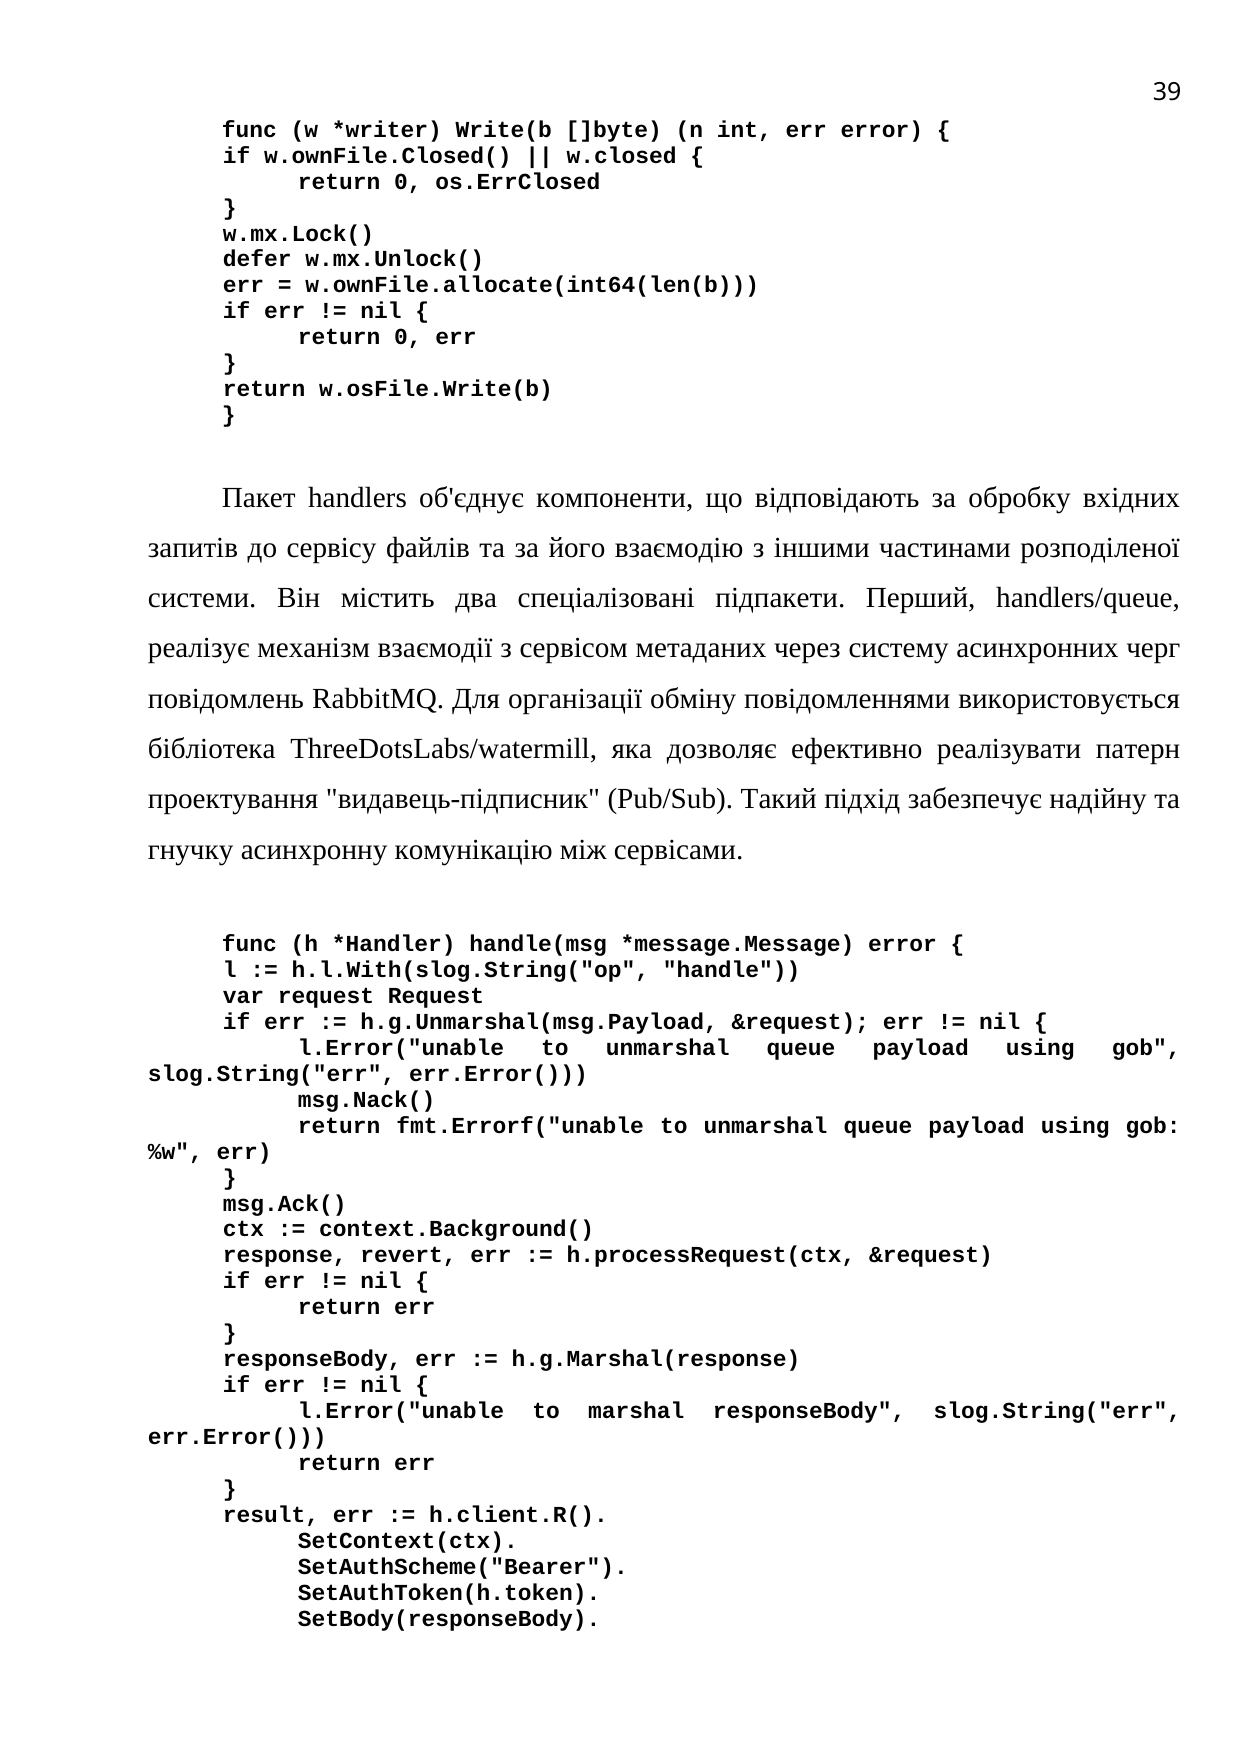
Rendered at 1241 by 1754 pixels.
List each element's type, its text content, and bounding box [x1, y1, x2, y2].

text func (w *writer) Write(b []byte) (n int, err error) { [148, 118, 1181, 144]
text msg.Ack() [148, 1192, 1181, 1218]
text if w.ownFile.Closed() || w.closed { [148, 144, 1181, 170]
text result, err := h.client.R(). [148, 1503, 1181, 1529]
text msg.Nack() [148, 1088, 1181, 1114]
text response, revert, err := h.processRequest(ctx, &request) [148, 1244, 1181, 1270]
text ctx := context.Background() [148, 1218, 1181, 1244]
text if err := h.g.Unmarshal(msg.Payload, &request); err != nil { [148, 1010, 1181, 1036]
text } [148, 352, 1181, 377]
text if err != nil { [148, 1373, 1181, 1399]
text return 0, os.ErrClosed [148, 170, 1181, 196]
text return err [148, 1451, 1181, 1477]
text } [148, 1166, 1181, 1192]
text l.Error("unable to marshal responseBody", slog.String("err", err.Error())) [148, 1399, 1181, 1451]
text SetAuthScheme("Bearer"). [148, 1555, 1181, 1581]
text SetContext(ctx). [148, 1529, 1181, 1555]
text } [148, 1322, 1181, 1347]
text func (h *Handler) handle(msg *message.Message) error { [148, 932, 1181, 958]
text l.Error("unable to unmarshal queue payload using gob", slog.String("err", err.Error())) [148, 1036, 1181, 1088]
text } [148, 1477, 1181, 1503]
text if err != nil { [148, 1270, 1181, 1296]
text return w.osFile.Write(b) [148, 377, 1181, 403]
text defer w.mx.Unlock() [148, 248, 1181, 274]
text if err != nil { [148, 300, 1181, 326]
text l := h.l.With(slog.String("op", "handle")) [148, 958, 1181, 984]
text return err [148, 1296, 1181, 1322]
text w.mx.Lock() [148, 222, 1181, 248]
text return 0, err [148, 326, 1181, 352]
text SetBody(responseBody). [148, 1607, 1181, 1633]
text } [148, 196, 1181, 222]
text var request Request [148, 984, 1181, 1010]
text SetAuthToken(h.token). [148, 1581, 1181, 1607]
text Пакет handlers об'єднує компоненти, що відповідають за обробку вхідних запитів до сервісу файлів та за його взаємодію з іншими частинами розподіленої системи. Він містить два спеціалізовані підпакети. Перший, handlers/queue, реалізує механізм взаємодії з сервісом метаданих через систему асинхронних черг повідомлень RabbitMQ. Для організації обміну повідомленнями використовується бібліотека ThreeDotsLabs/watermill, яка дозволяє ефективно реалізувати патерн проектування "видавець-підписник" (Pub/Sub). Такий підхід забезпечує надійну та гнучку асинхронну комунікацію між сервісами. [148, 480, 1181, 865]
text responseBody, err := h.g.Marshal(response) [148, 1347, 1181, 1373]
text err = w.ownFile.allocate(int64(len(b))) [148, 274, 1181, 300]
text } [148, 403, 1181, 429]
text return fmt.Errorf("unable to unmarshal queue payload using gob: %w", err) [148, 1114, 1181, 1166]
